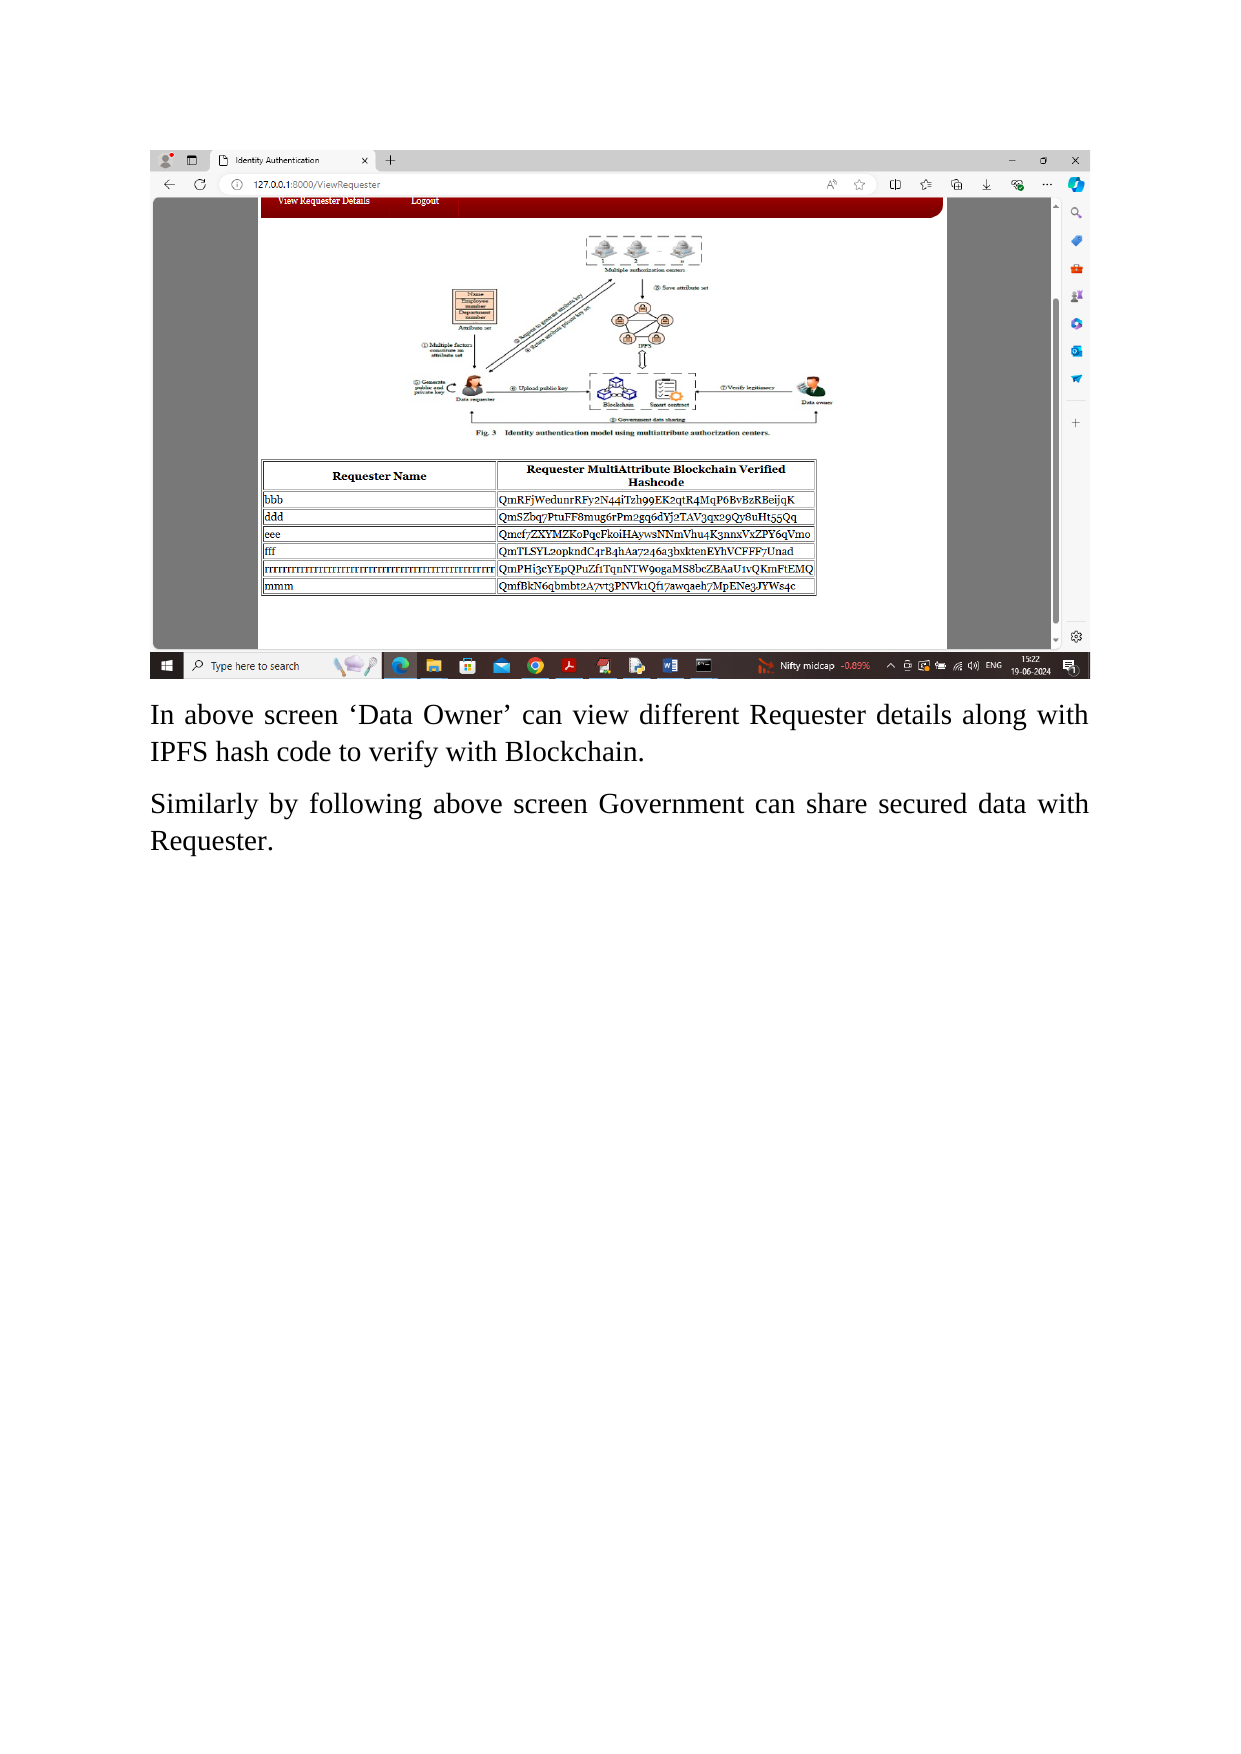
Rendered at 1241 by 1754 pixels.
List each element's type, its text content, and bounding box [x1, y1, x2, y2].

picture [150, 150, 1091, 679]
text Similarly by following above screen Government can share secured data with Requester. [150, 786, 1090, 856]
text In above screen ‘Data Owner’ can view different Requester details along with IPFS hash code to verify with Blockchain. [150, 697, 1090, 767]
